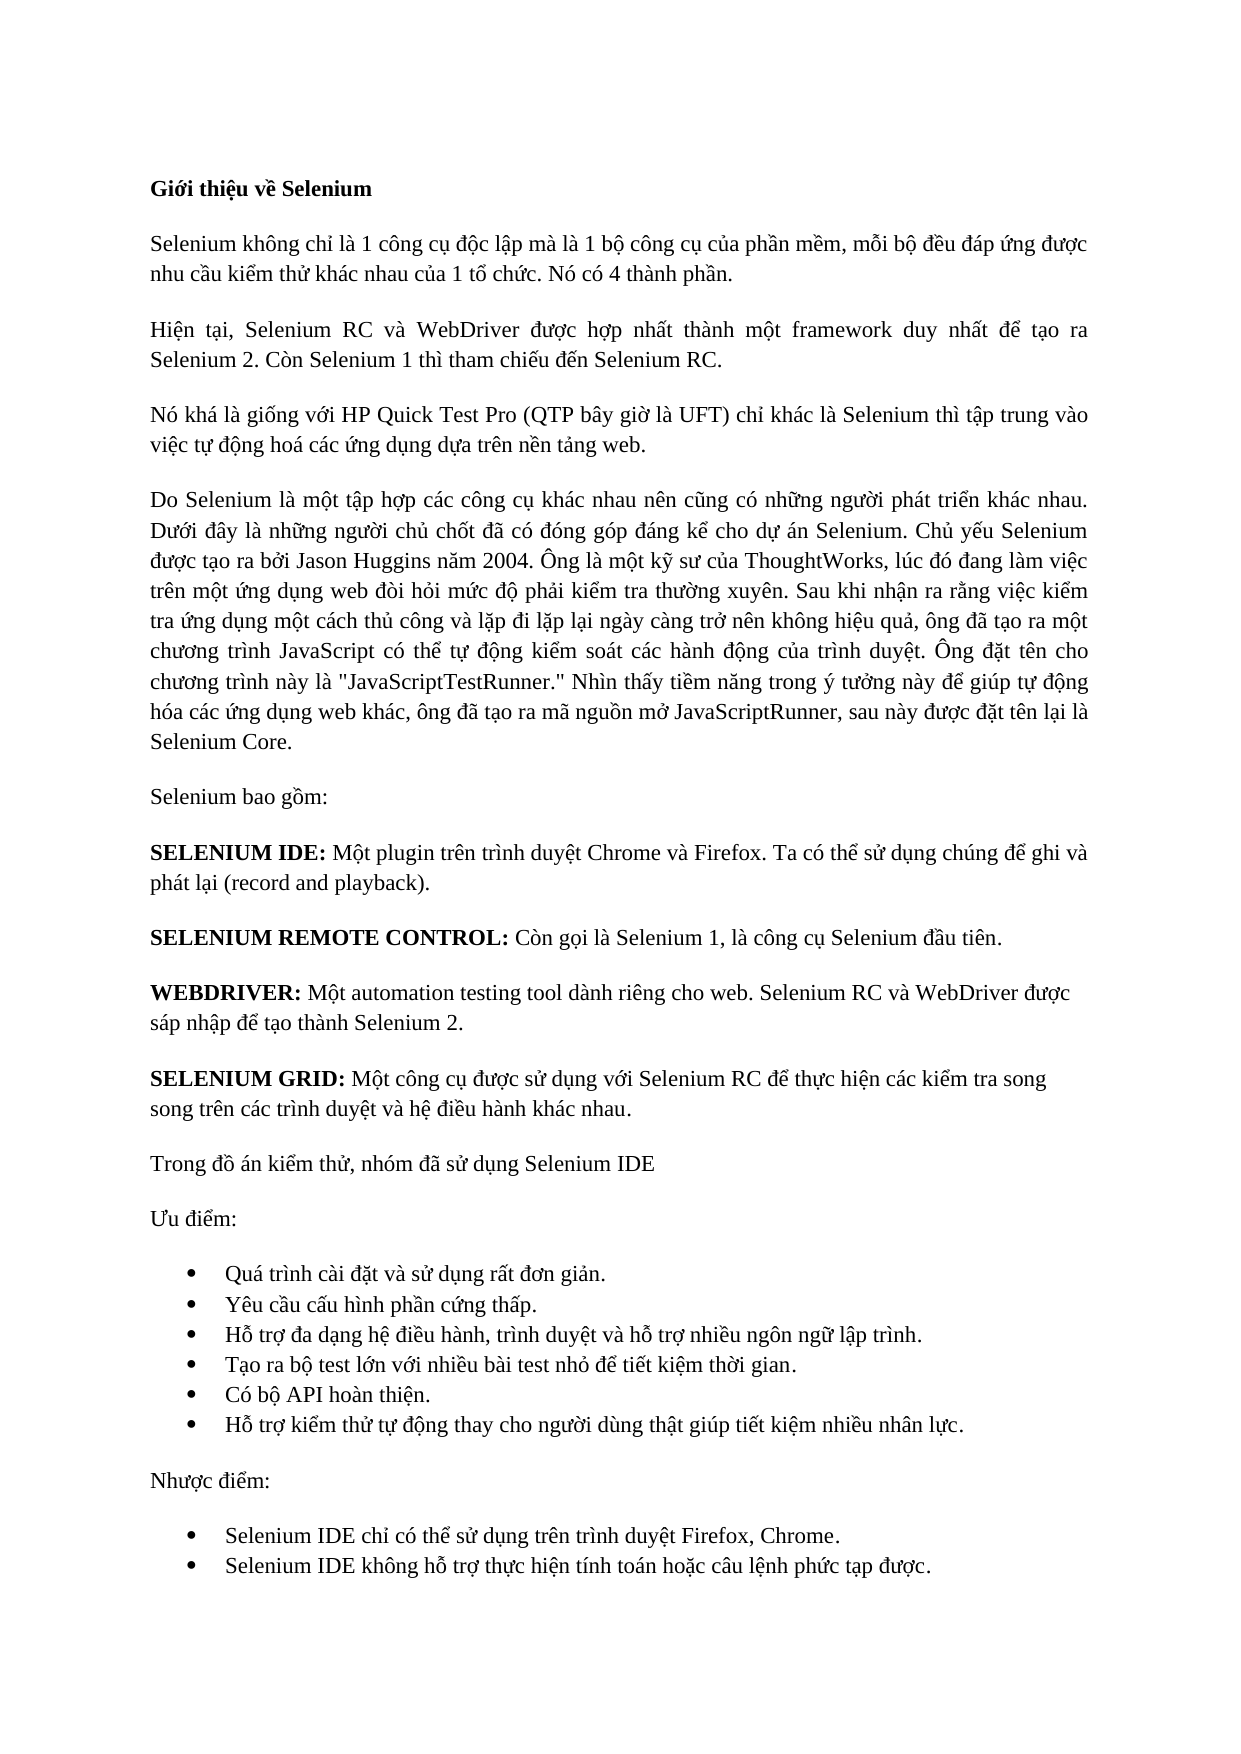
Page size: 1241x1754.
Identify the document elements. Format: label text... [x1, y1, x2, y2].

list Hỗ trợ đa dạng hệ điều hành, trình duyệt và hỗ trợ nhiều ngôn ngữ lập trình. [187, 1321, 1090, 1347]
list Có bộ API hoàn thiện. [187, 1381, 1090, 1408]
list Quá trình cài đặt và sử dụng rất đơn giản. [187, 1260, 1090, 1287]
text Selenium không chỉ là 1 công cụ độc lập mà là 1 bộ công cụ của phần mềm, mỗi bộ đều đáp ứng được nhu cầu kiểm thử khác nhau của 1 tổ chức. Nó có 4 thành phần. [150, 230, 1090, 287]
text WEBDRIVER: Một automation testing tool dành riêng cho web. Selenium RC và WebDriver được sáp nhập để tạo thành Selenium 2. [150, 979, 1090, 1036]
text SELENIUM REMOTE CONTROL: Còn gọi là Selenium 1, là công cụ Selenium đầu tiên. [150, 924, 1090, 950]
text Hiện tại, Selenium RC và WebDriver được hợp nhất thành một framework duy nhất để tạo ra Selenium 2. Còn Selenium 1 thì tham chiếu đến Selenium RC. [150, 316, 1090, 372]
list Hỗ trợ kiểm thử tự động thay cho người dùng thật giúp tiết kiệm nhiều nhân lực. [187, 1411, 1090, 1438]
text Nó khá là giống với HP Quick Test Pro (QTP bây giờ là UFT) chỉ khác là Selenium thì tập trung vào việc tự động hoá các ứng dụng dựa trên nền tảng web. [150, 401, 1090, 458]
text Selenium bao gồm: [150, 783, 1090, 810]
text SELENIUM IDE: Một plugin trên trình duyệt Chrome và Firefox. Ta có thể sử dụng chúng để ghi và phát lại (record and playback). [150, 838, 1090, 895]
list Yêu cầu cấu hình phần cứng thấp. [187, 1291, 1090, 1317]
text Nhược điểm: [150, 1467, 1090, 1493]
text SELENIUM GRID: Một công cụ được sử dụng với Selenium RC để thực hiện các kiểm tra song song trên các trình duyệt và hệ điều hành khác nhau. [150, 1064, 1090, 1121]
text Trong đồ án kiểm thử, nhóm đã sử dụng Selenium IDE [150, 1150, 1090, 1176]
text Do Selenium là một tập hợp các công cụ khác nhau nên cũng có những người phát triển khác nhau. Dưới đây là những người chủ chốt đã có đóng góp đáng kể cho dự án Selenium. Chủ yếu Selenium được tạo ra bởi Jason Huggins năm 2004. Ông là một kỹ sư của ThoughtWorks, lúc đó đang làm việc trên một ứng dụng web đòi hỏi mức độ phải kiểm tra thường xuyên. Sau khi nhận ra rằng việc kiểm tra ứng dụng một cách thủ công và lặp đi lặp lại ngày càng trở nên không hiệu quả, ông đã tạo ra một chương trình JavaScript có thể tự động kiểm soát các hành động của trình duyệt. Ông đặt tên cho chương trình này là "JavaScriptTestRunner." Nhìn thấy tiềm năng trong ý tưởng này để giúp tự động hóa các ứng dụng web khác, ông đã tạo ra mã nguồn mở JavaScriptRunner, sau này được đặt tên lại là Selenium Core. [150, 486, 1090, 754]
list Tạo ra bộ test lớn với nhiều bài test nhỏ để tiết kiệm thời gian. [187, 1351, 1090, 1377]
text Giới thiệu về Selenium [150, 175, 1090, 201]
list Selenium IDE chỉ có thể sử dụng trên trình duyệt Firefox, Chrome. [187, 1522, 1090, 1548]
list Selenium IDE không hỗ trợ thực hiện tính toán hoặc câu lệnh phức tạp được. [187, 1552, 1090, 1578]
text Ưu điểm: [150, 1205, 1090, 1232]
